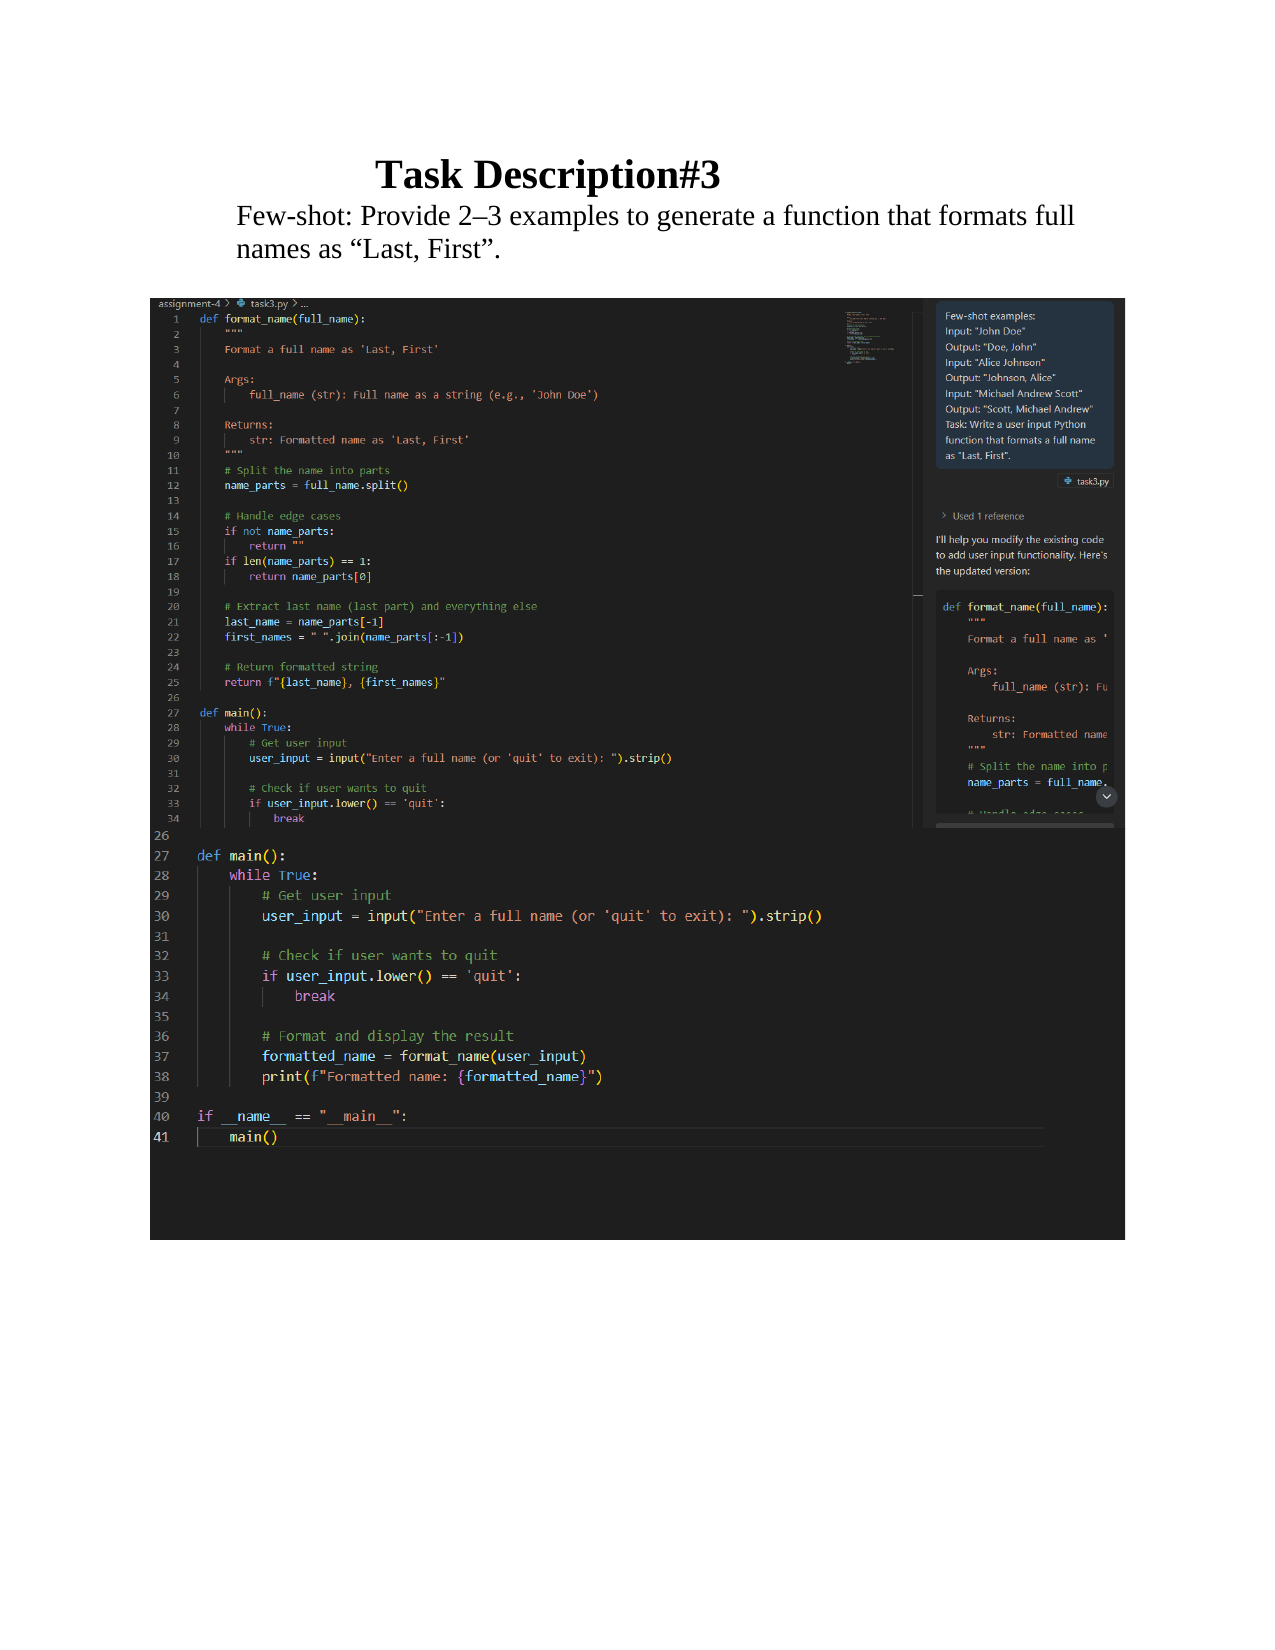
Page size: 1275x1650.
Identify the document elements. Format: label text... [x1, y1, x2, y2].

text Task Description#3 [311, 150, 1125, 198]
text Few-shot: Provide 2–3 examples to generate a function that formats full names as “Last, First”. [236, 198, 1125, 265]
picture [150, 298, 1125, 1240]
